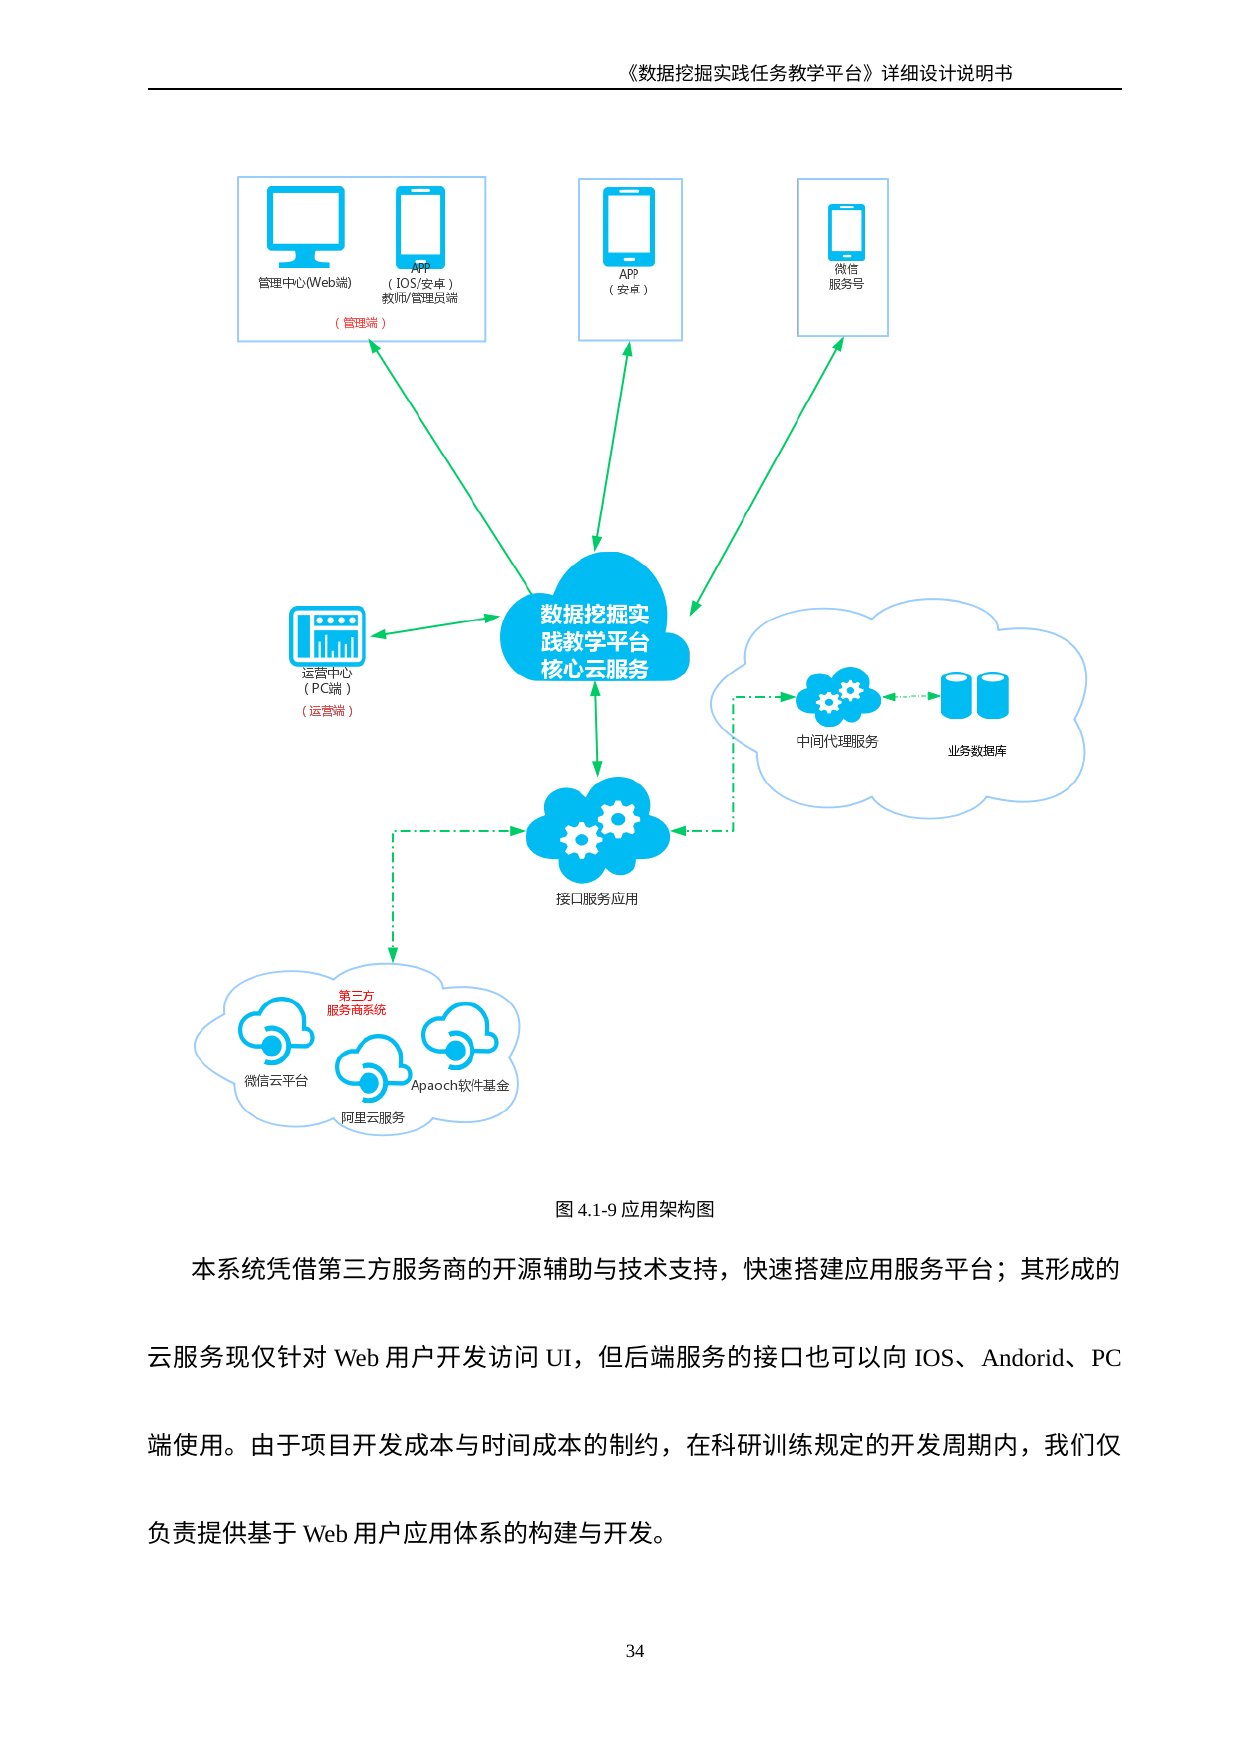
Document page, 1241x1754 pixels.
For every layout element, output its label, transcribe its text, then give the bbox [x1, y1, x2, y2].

text 本系统凭借第三方服务商的开源辅助与技术支持，快速搭建应用服务平台；其形成的云服务现仅针对Web用户开发访问UI，但后端服务的接口也可以向IOS、Andorid、PC端使用。由于项目开发成本与时间成本的制约，在科研训练规定的开发周期内，我们仅负责提供基于Web用户应用体系的构建与开发。 [148, 1233, 1122, 1566]
picture [147, 130, 1123, 1166]
